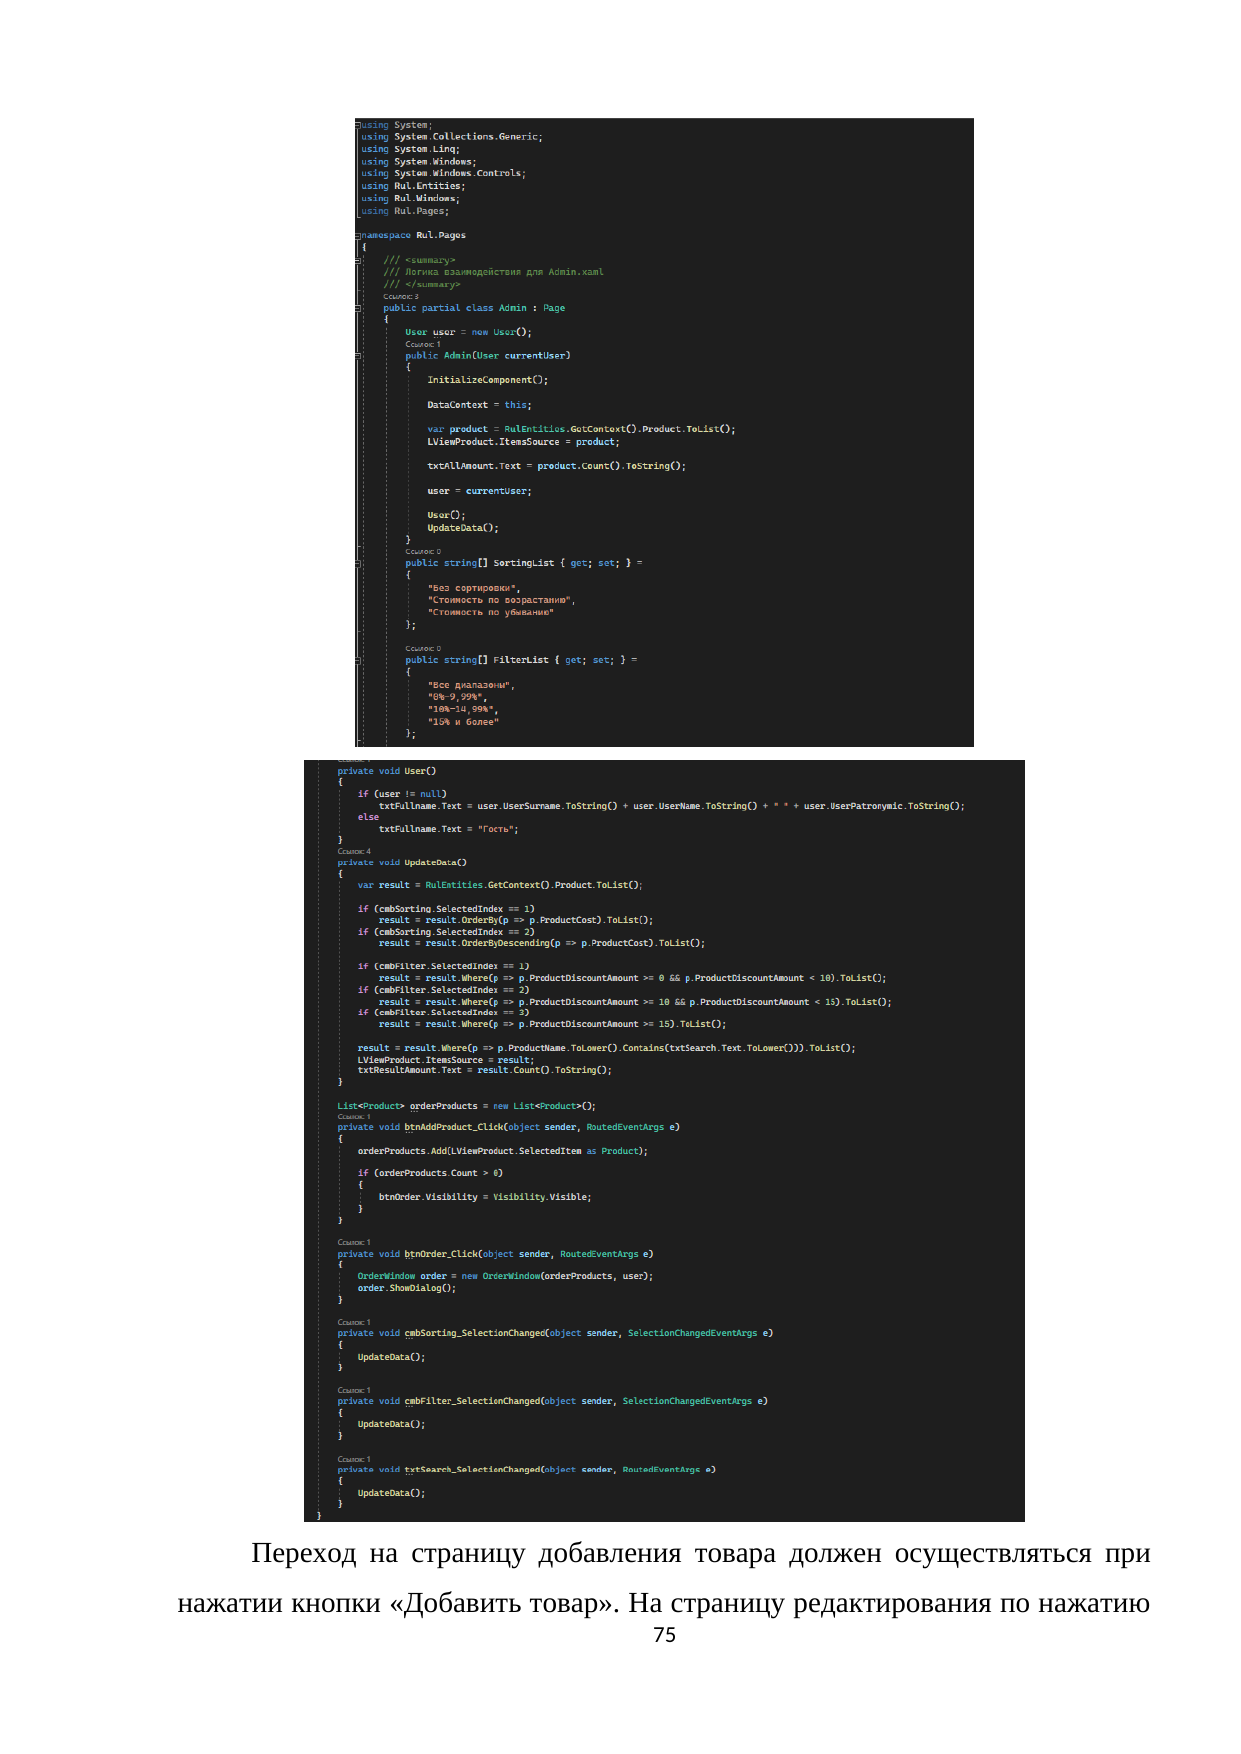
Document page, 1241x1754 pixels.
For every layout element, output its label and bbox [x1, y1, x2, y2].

picture [304, 760, 1025, 1522]
picture [355, 118, 974, 747]
text [177, 1535, 1152, 1619]
